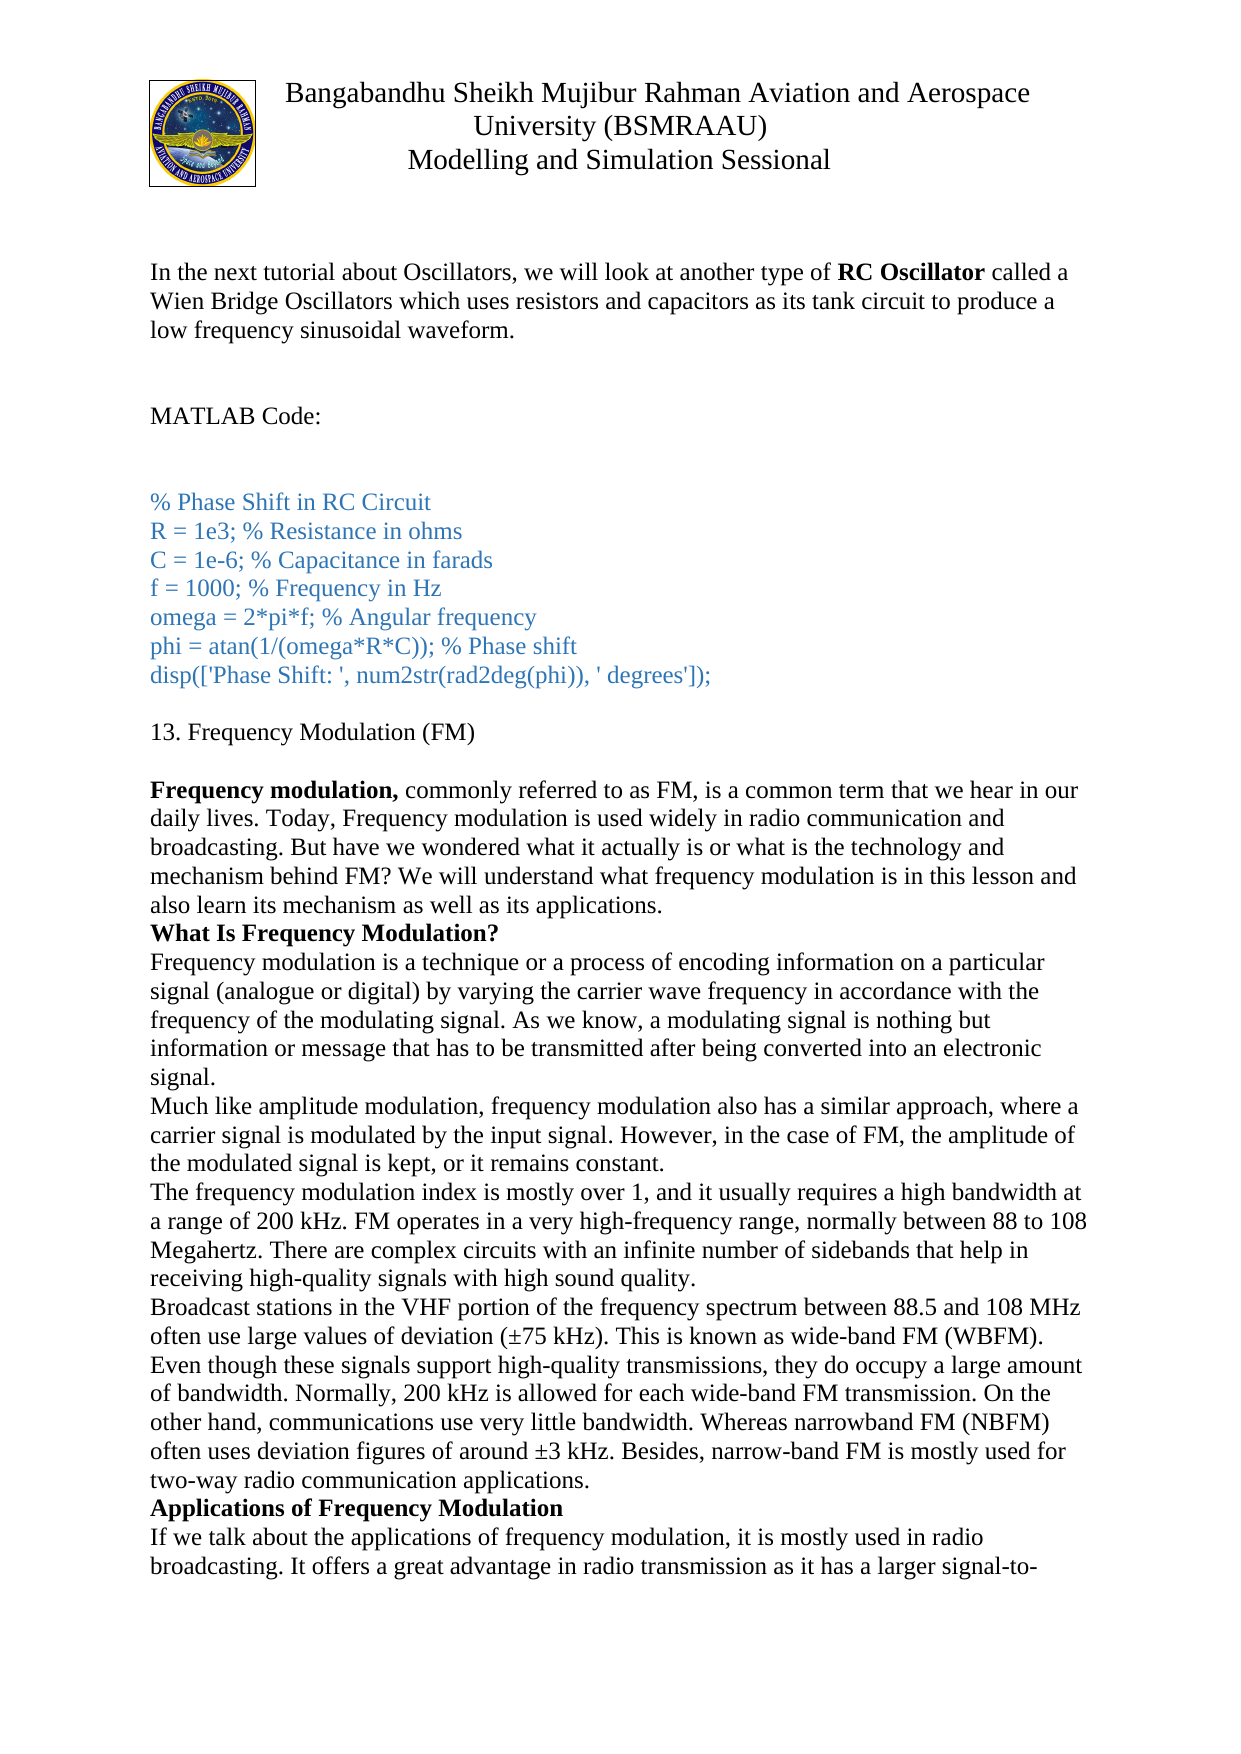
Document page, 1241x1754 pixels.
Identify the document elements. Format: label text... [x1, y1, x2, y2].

text R = 1e3; % Resistance in ohms [150, 516, 1090, 545]
text Applications of Frequency Modulation [150, 1493, 1090, 1522]
picture [150, 81, 255, 186]
text disp(['Phase Shift: ', num2str(rad2deg(phi)), ' degrees']); [150, 660, 1090, 688]
text Frequency modulation is a technique or a process of encoding information on a particular signal (analogue or digital) by varying the carrier wave frequency in accordance with the frequency of the modulating signal. As we know, a modulating signal is nothing but information or message that has to be transmitted after being converted into an electronic signal. [150, 947, 1090, 1091]
text What Is Frequency Modulation? [150, 918, 1090, 947]
text 13. Frequency Modulation (FM) [150, 717, 1090, 746]
text C = 1e-6; % Capacitance in farads [150, 545, 1090, 573]
text f = 1000; % Frequency in Hz [150, 573, 1090, 602]
text Broadcast stations in the VHF portion of the frequency spectrum between 88.5 and 108 MHz often use large values of deviation (±75 kHz). This is known as wide-band FM (WBFM). Even though these signals support high-quality transmissions, they do occupy a large amount of bandwidth. Normally, 200 kHz is allowed for each wide-band FM transmission. On the other hand, communications use very little bandwidth. Whereas narrowband FM (NBFM) often uses deviation figures of around ±3 kHz. Besides, narrow-band FM is mostly used for two-way radio communication applications. [150, 1292, 1090, 1493]
text phi = atan(1/(omega*R*C)); % Phase shift [150, 631, 1090, 660]
text MATLAB Code: [150, 401, 1090, 430]
text The frequency modulation index is mostly over 1, and it usually requires a high bandwidth at a range of 200 kHz. FM operates in a very high-frequency range, normally between 88 to 108 Megahertz. There are complex circuits with an infinite number of sidebands that help in receiving high-quality signals with high sound quality. [150, 1177, 1090, 1292]
text % Phase Shift in RC Circuit [150, 487, 1090, 516]
text In the next tutorial about Oscillators, we will look at another type of RC Oscillator called a Wien Bridge Oscillators which uses resistors and capacitors as its tank circuit to produce a low frequency sinusoidal waveform. [150, 257, 1090, 343]
text Frequency modulation, commonly referred to as FM, is a common term that we hear in our daily lives. Today, Frequency modulation is used widely in radio communication and broadcasting. But have we wondered what it actually is or what is the technology and mechanism behind FM? We will understand what frequency modulation is in this lesson and also learn its mechanism as well as its applications. [150, 775, 1090, 918]
text omega = 2*pi*f; % Angular frequency [150, 602, 1090, 631]
text Much like amplitude modulation, frequency modulation also has a similar approach, where a carrier signal is modulated by the input signal. However, in the case of FM, the amplitude of the modulated signal is kept, or it remains constant. [150, 1091, 1090, 1177]
